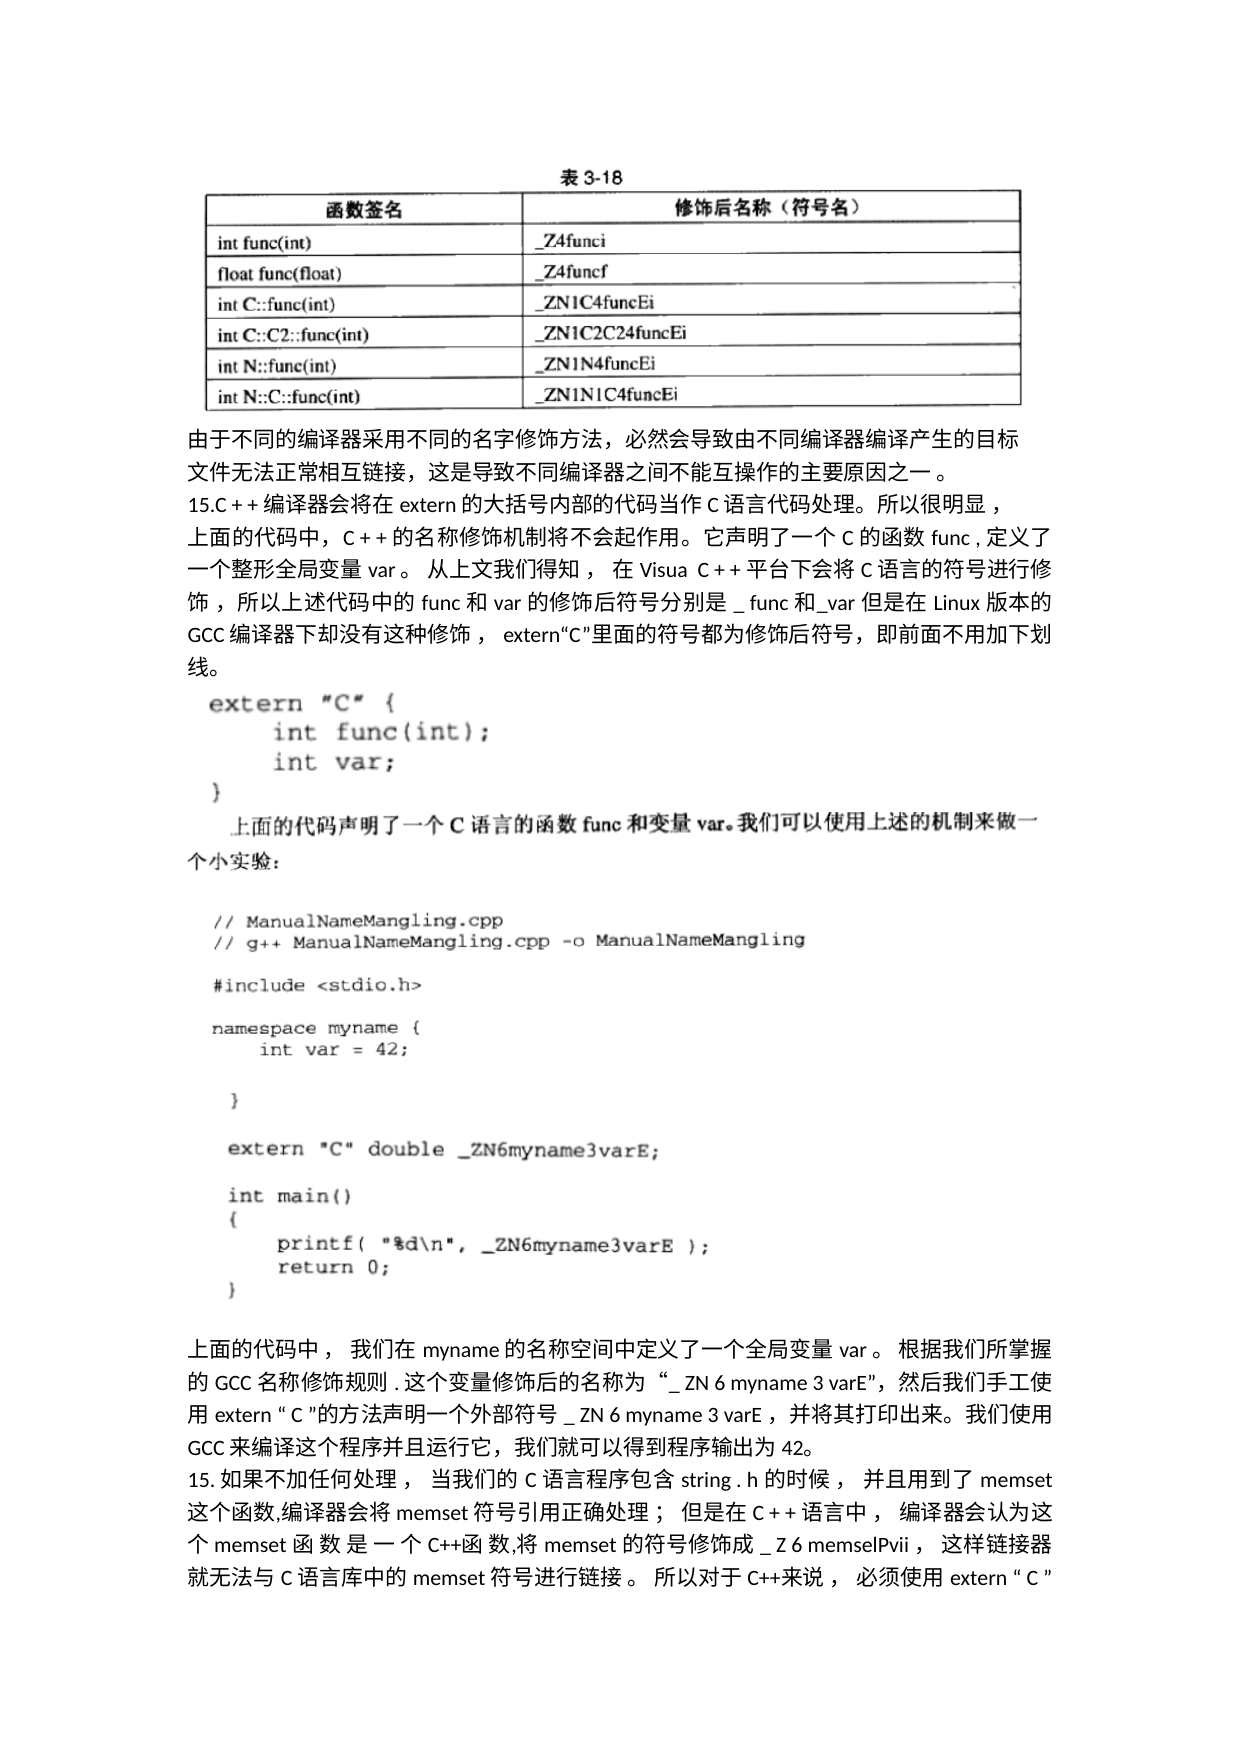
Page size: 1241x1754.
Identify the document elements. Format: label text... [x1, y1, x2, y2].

list 上面的代码中，C + + 的名称修饰机制将不会起作用。它声明了一个 C 的函数 func , 定义了一个整形全局变量 var 。 从上文我们得知 ， 在 Visua C + + 平台下会将 C 语言的符号进行修饰 ，所以上述代码中的 func 和 var 的修饰后符号分别是 _ func 和_var 但是在 Linux 版本的 GCC编译器下却没有这种修饰 ， extern“C”里面的符号都为修饰后符号，即前面不用加下划线。 [187, 519, 1053, 682]
picture [187, 682, 636, 809]
picture [187, 162, 1052, 418]
list 文件无法正常相互链接，这是导致不同编译器之间不能互操作的主要原因之一 。 [187, 454, 1053, 487]
picture [187, 1072, 1053, 1310]
list 15.C + + 编译器会将在 extern 的大括号内部的代码当作 C 语言代码处理。所以很明显 ， [187, 487, 1053, 519]
list 由于不同的编译器采用不同的名字修饰方法，必然会导致由不同编译器编译产生的目标 [187, 422, 1053, 454]
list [187, 1462, 1053, 1592]
list 上面的代码中 ， 我们在 myname 的名称空间中定义了一个全局变量 var 。 根据我们所掌握的 GCC 名称修饰规则 . 这个变量修饰后的名称为“_ ZN 6 myname 3 varE”，然后我们手工使用 extern “ C ”的方法声明一个外部符号 _ ZN 6 myname 3 varE ，并将其打印出来。我们使用GCC 来编译这个程序并且运行它，我们就可以得到程序输出为 42。 [187, 1332, 1053, 1462]
picture [187, 812, 1053, 883]
picture [187, 909, 1053, 1068]
